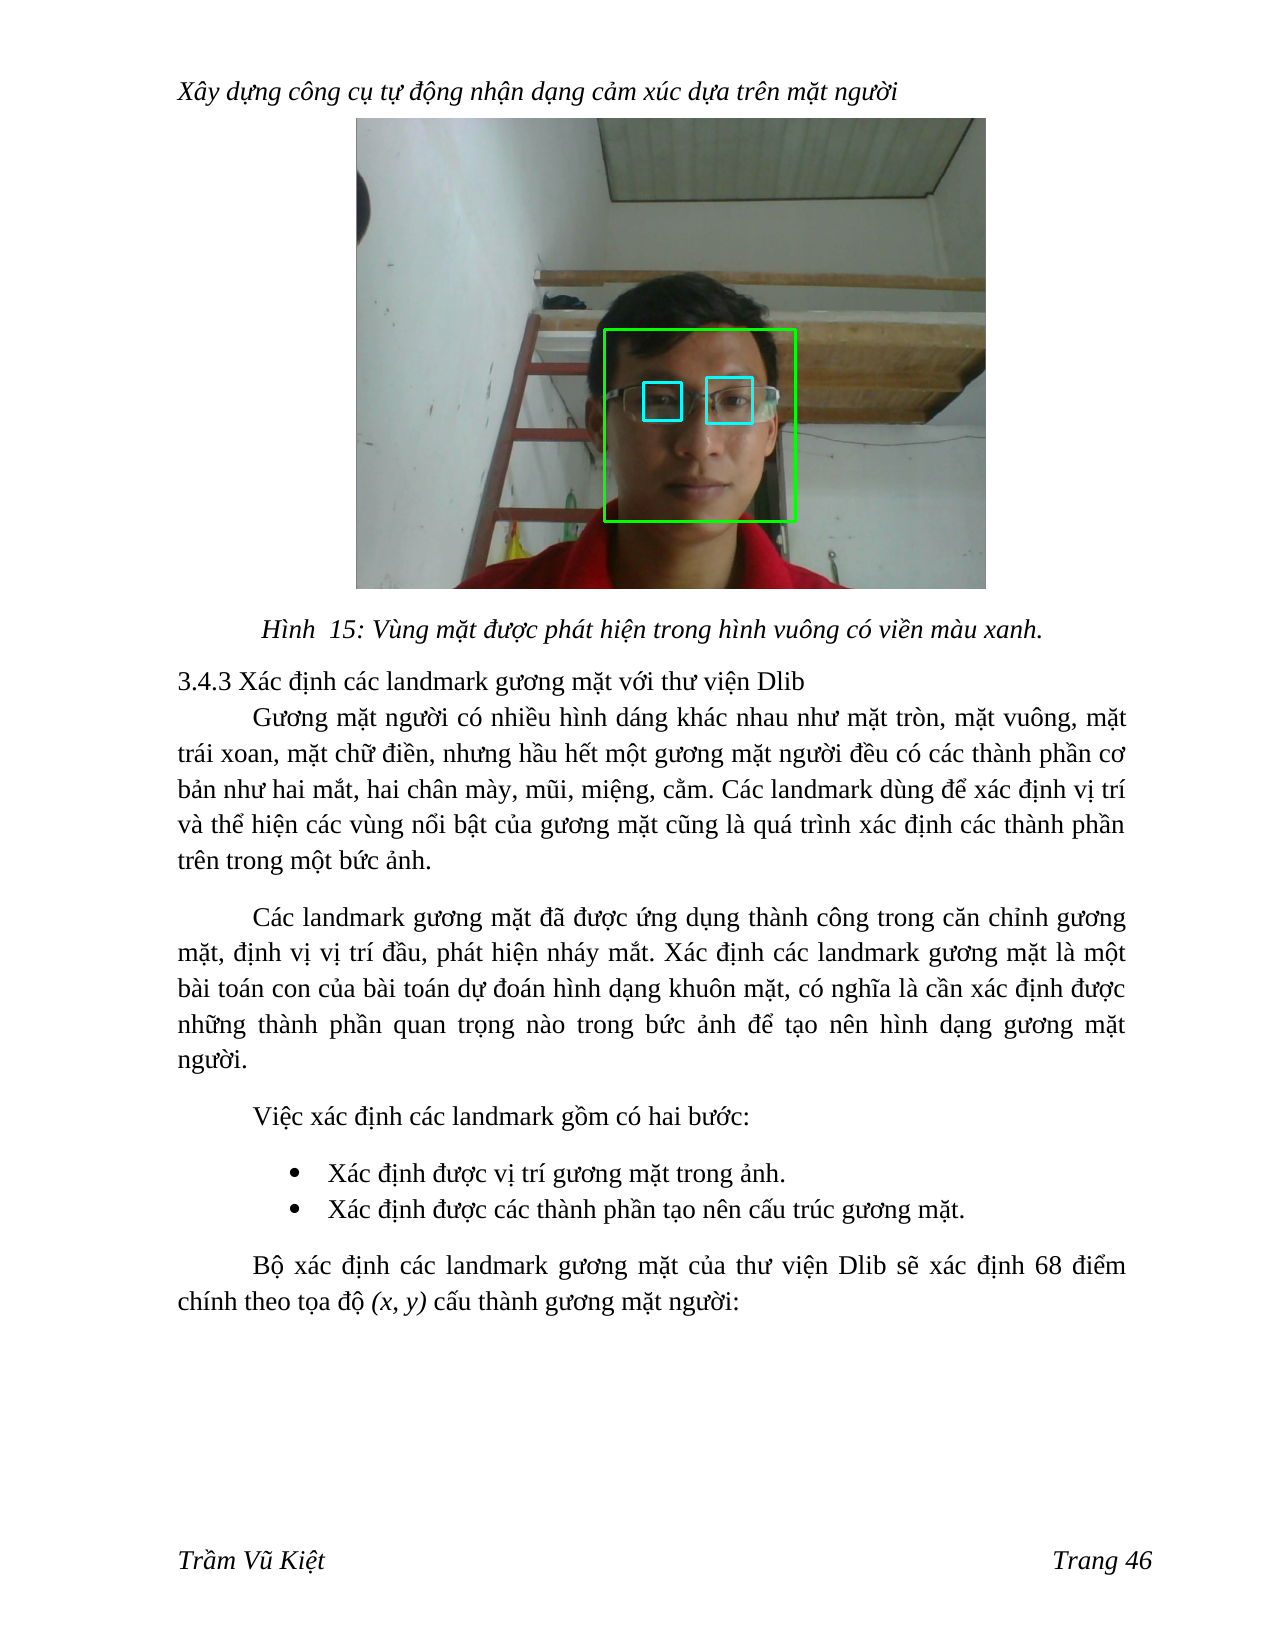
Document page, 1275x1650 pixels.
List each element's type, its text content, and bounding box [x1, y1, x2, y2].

list Xác định được các thành phần tạo nên cấu trúc gương mặt. [290, 1193, 1127, 1224]
list Xác định được vị trí gương mặt trong ảnh. [290, 1157, 1127, 1188]
picture [356, 118, 986, 589]
text Bộ xác định các landmark gương mặt của thư viện Dlib sẽ xác định 68 điểm chính theo tọa độ (x, y) cấu thành gương mặt người: [177, 1249, 1127, 1316]
text Hình 15: Vùng mặt được phát hiện trong hình vuông có viền màu xanh. [177, 613, 1127, 645]
text Việc xác định các landmark gồm có hai bước: [177, 1100, 1127, 1131]
text Gương mặt người có nhiều hình dáng khác nhau như mặt tròn, mặt vuông, mặt trái xoan, mặt chữ điền, nhưng hầu hết một gương mặt người đều có các thành phần cơ bản như hai mắt, hai chân mày, mũi, miệng, cằm. Các landmark dùng để xác định vị trí và thể hiện các vùng nổi bật của gương mặt cũng là quá trình xác định các thành phần trên trong một bức ảnh. [177, 701, 1127, 875]
text Các landmark gương mặt đã được ứng dụng thành công trong căn chỉnh gương mặt, định vị vị trí đầu, phát hiện nháy mắt. Xác định các landmark gương mặt là một bài toán con của bài toán dự đoán hình dạng khuôn mặt, có nghĩa là cần xác định được những thành phần quan trọng nào trong bức ảnh để tạo nên hình dạng gương mặt người. [177, 901, 1127, 1075]
subtitle 3.4.3 Xác định các landmark gương mặt với thư viện Dlib [177, 666, 1127, 697]
